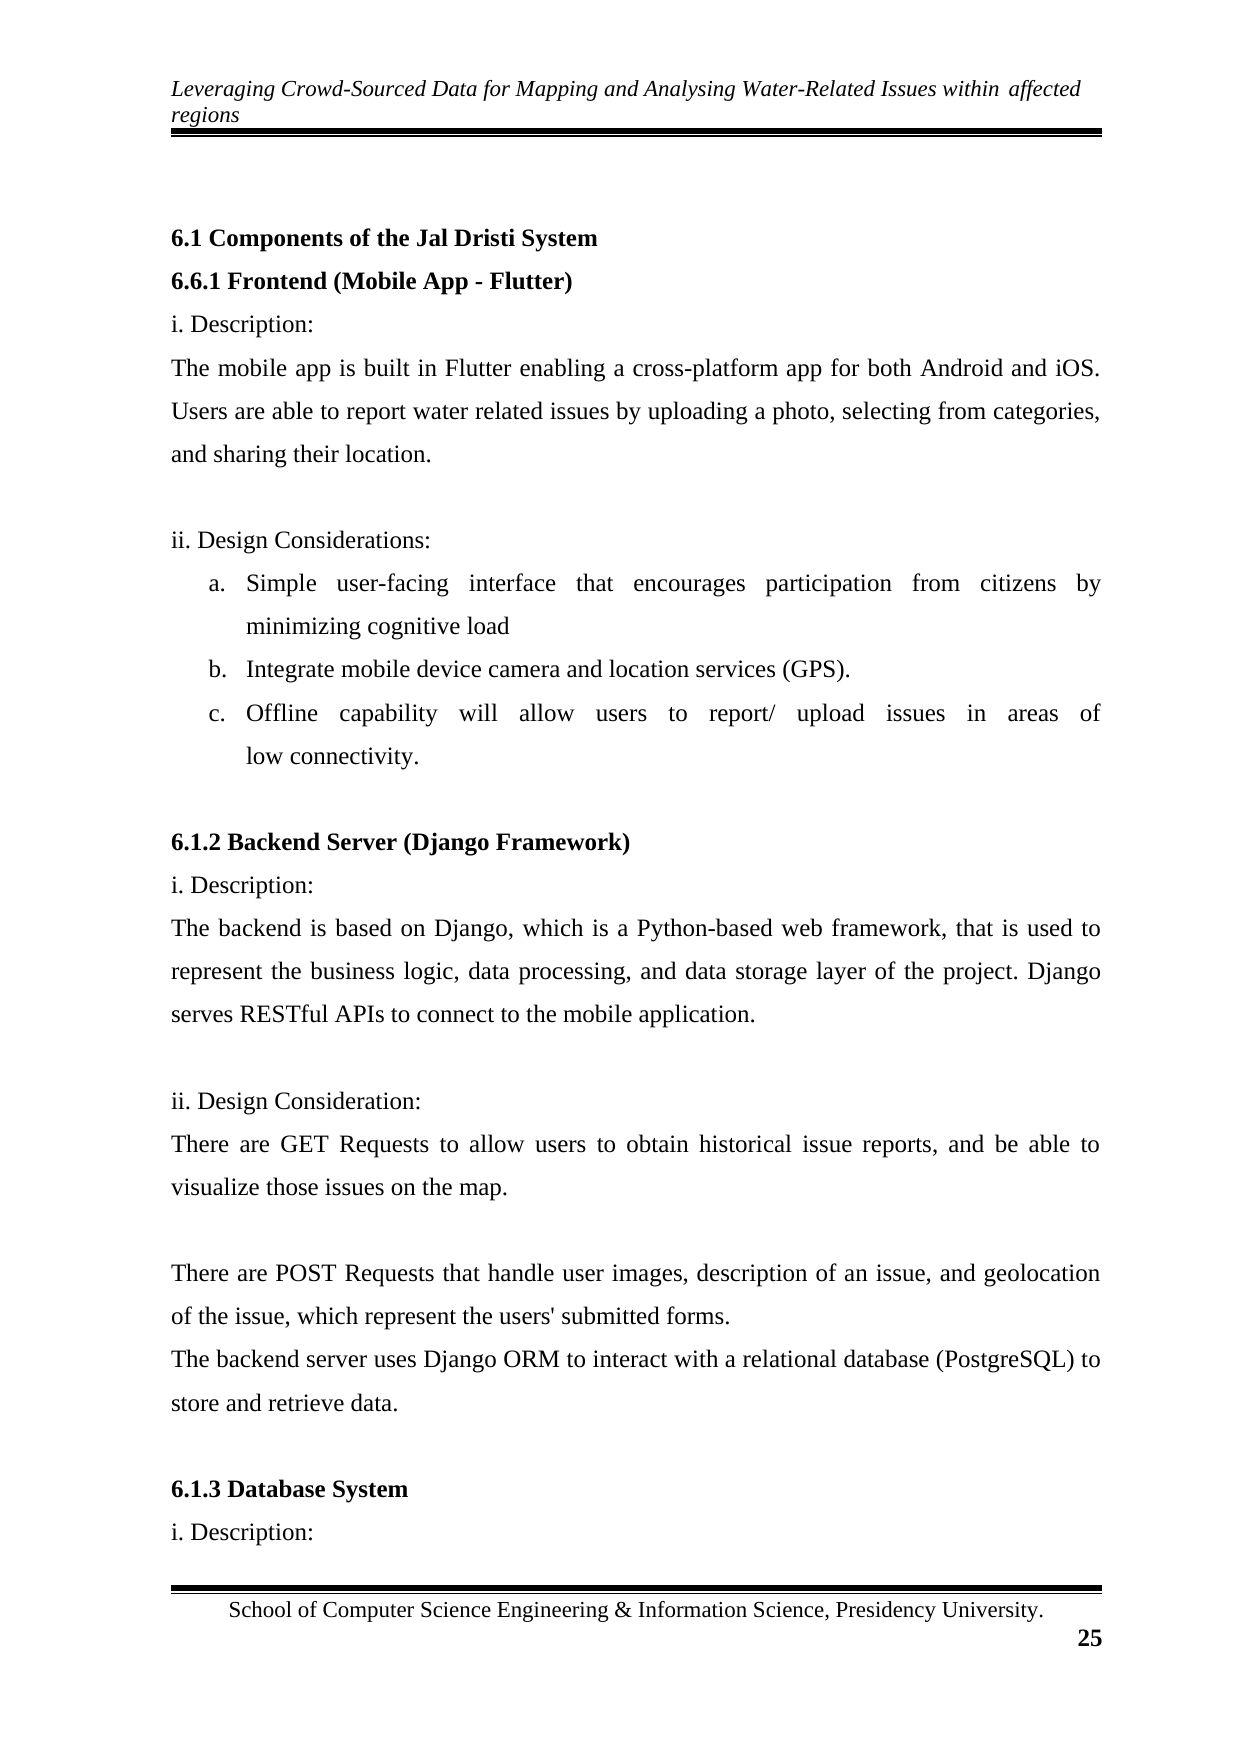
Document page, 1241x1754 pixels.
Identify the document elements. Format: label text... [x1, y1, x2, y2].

list Offline capability will allow users to report/ upload issues in areas of low connectivity. [208, 698, 1102, 769]
text The backend is based on Django, which is a Python-based web framework, that is used to represent the business logic, data processing, and data storage layer of the project. Django serves RESTful APIs to connect to the mobile application. [171, 913, 1102, 1028]
text i. Description: [171, 870, 1102, 899]
text The backend server uses Django ORM to interact with a relational database (PostgreSQL) to store and retrieve data. [171, 1344, 1102, 1416]
text ii. Design Considerations: [171, 525, 1102, 554]
text There are POST Requests that handle user images, description of an issue, and geolocation of the issue, which represent the users' submitted forms. [171, 1258, 1102, 1330]
text The mobile app is built in Flutter enabling a cross-platform app for both Android and iOS. Users are able to report water related issues by uploading a photo, selecting from categories, and sharing their location. [171, 353, 1102, 468]
text ii. Design Consideration: [171, 1086, 1102, 1114]
text There are GET Requests to allow users to obtain historical issue reports, and be able to visualize those issues on the map. [171, 1129, 1102, 1201]
text i. Description: [171, 309, 1102, 338]
text 6.6.1 Frontend (Mobile App - Flutter) [171, 266, 1102, 295]
text i. Description: [171, 1517, 1102, 1546]
text 6.1 Components of the Jal Dristi System [171, 223, 1102, 252]
text 6.1.3 Database System [171, 1474, 1102, 1503]
text 6.1.2 Backend Server (Django Framework) [171, 827, 1102, 856]
list Integrate mobile device camera and location services (GPS). [208, 654, 1102, 683]
list Simple user-facing interface that encourages participation from citizens by minimizing cognitive load [208, 568, 1102, 640]
